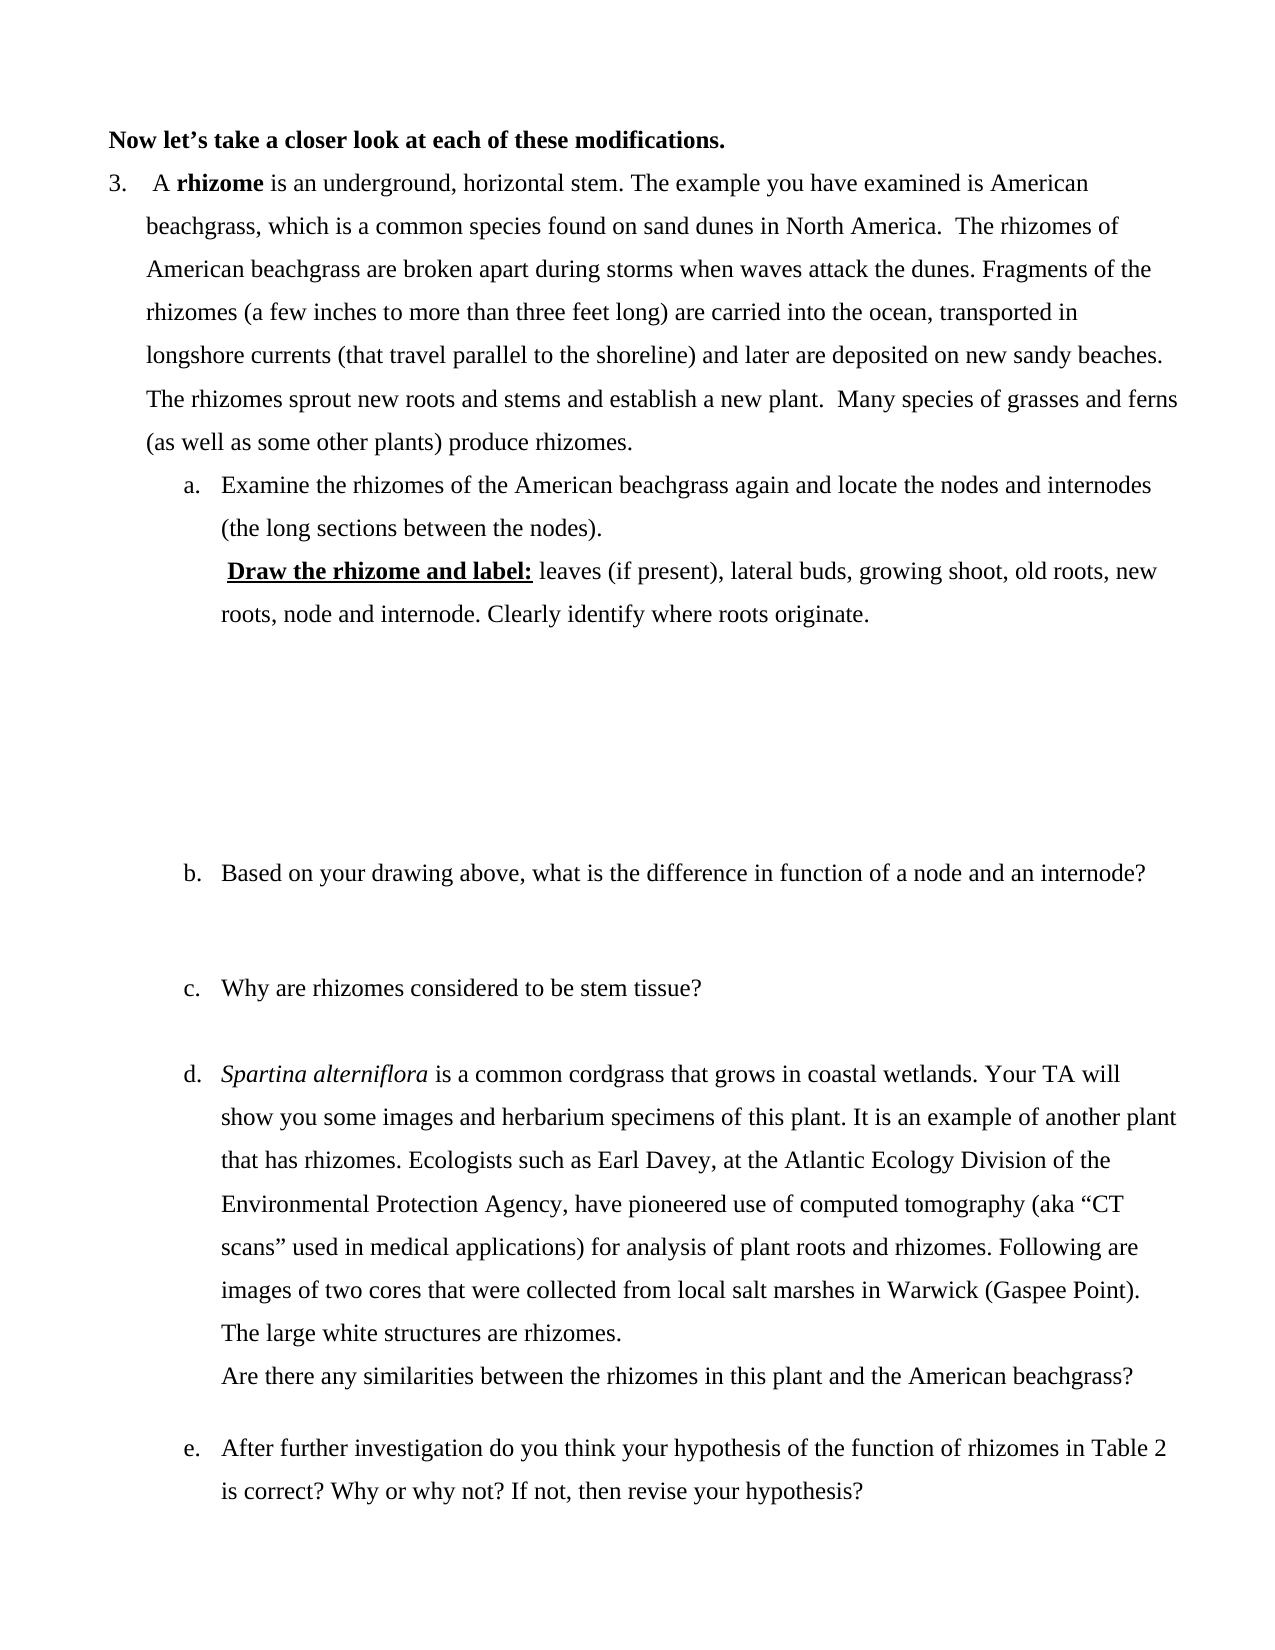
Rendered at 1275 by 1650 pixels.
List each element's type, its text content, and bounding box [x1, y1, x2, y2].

list Spartina alterniflora is a common cordgrass that grows in coastal wetlands. Your TA will show you some images and herbarium specimens of this plant. It is an example of another plant that has rhizomes. Ecologists such as Earl Davey, at the Atlantic Ecology Division of the Environmental Protection Agency, have pioneered use of computed tomography (aka “CT scans” used in medical applications) for analysis of plant roots and rhizomes. Following are images of two cores that were collected from local salt marshes in Warwick (Gaspee Point). The large white structures are rhizomes. Are there any similarities between the rhizomes in this plant and the American beachgrass? [183, 1059, 1179, 1390]
list After further investigation do you think your hypothesis of the function of rhizomes in Table 2 is correct? Why or why not? If not, then revise your hypothesis? [183, 1433, 1179, 1505]
list Examine the rhizomes of the American beachgrass again and locate the nodes and internodes (the long sections between the nodes). Draw the rhizome and label: leaves (if present), lateral buds, growing shoot, old roots, new roots, node and internode. Clearly identify where roots originate. [183, 470, 1179, 628]
text Now let’s take a closer look at each of these modifications. [108, 125, 1179, 154]
list Based on your drawing above, what is the difference in function of a node and an internode? [183, 858, 1179, 887]
list Why are rhizomes considered to be stem tissue? [183, 973, 1179, 1002]
list A rhizome is an underground, horizontal stem. The example you have examined is American beachgrass, which is a common species found on sand dunes in North America. The rhizomes of American beachgrass are broken apart during storms when waves attack the dunes. Fragments of the rhizomes (a few inches to more than three feet long) are carried into the ocean, transported in longshore currents (that travel parallel to the shoreline) and later are deposited on new sandy beaches. The rhizomes sprout new roots and stems and establish a new plant. Many species of grasses and ferns (as well as some other plants) produce rhizomes. [108, 168, 1179, 456]
